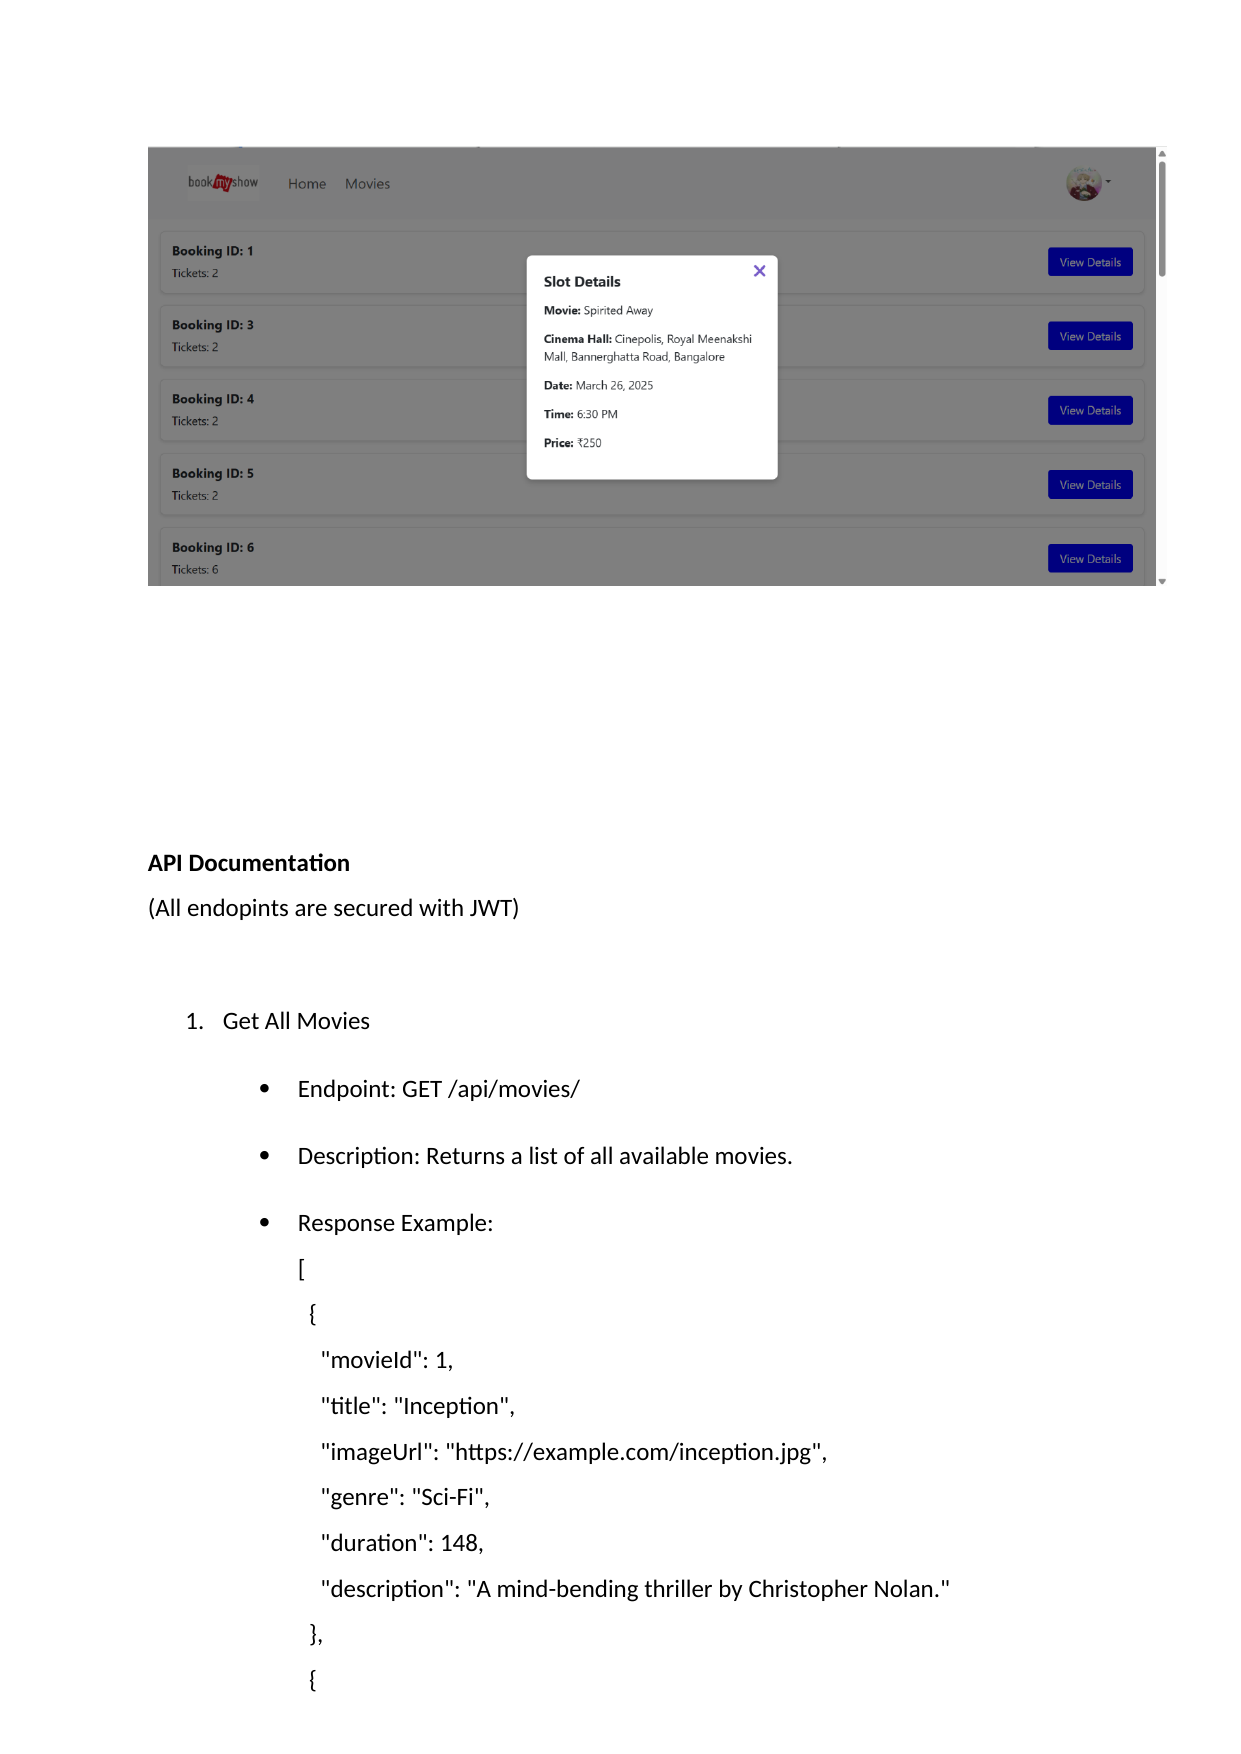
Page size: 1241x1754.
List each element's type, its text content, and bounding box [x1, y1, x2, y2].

list Endpoint: GET /api/movies/ [260, 1073, 1166, 1103]
text { [298, 1298, 1166, 1329]
text API Documentation [148, 847, 1166, 877]
text }, [298, 1619, 1166, 1649]
text "movieId": 1, [298, 1344, 1166, 1375]
list Description: Returns a list of all available movies. [260, 1140, 1166, 1170]
text "description": "A mind-bending thriller by Christopher Nolan." [298, 1573, 1166, 1603]
text "imageUrl": "https://example.com/inception.jpg", [298, 1436, 1166, 1466]
text "genre": "Sci-Fi", [298, 1481, 1166, 1512]
list Response Example: [260, 1207, 1166, 1238]
picture [148, 143, 1167, 586]
text { [298, 1664, 1166, 1695]
text (All endopints are secured with JWT) [148, 893, 1166, 923]
text [ [298, 1253, 1166, 1283]
list Get All Movies [185, 1006, 1166, 1036]
text "title": "Inception", [298, 1390, 1166, 1421]
text "duration": 148, [298, 1527, 1166, 1558]
